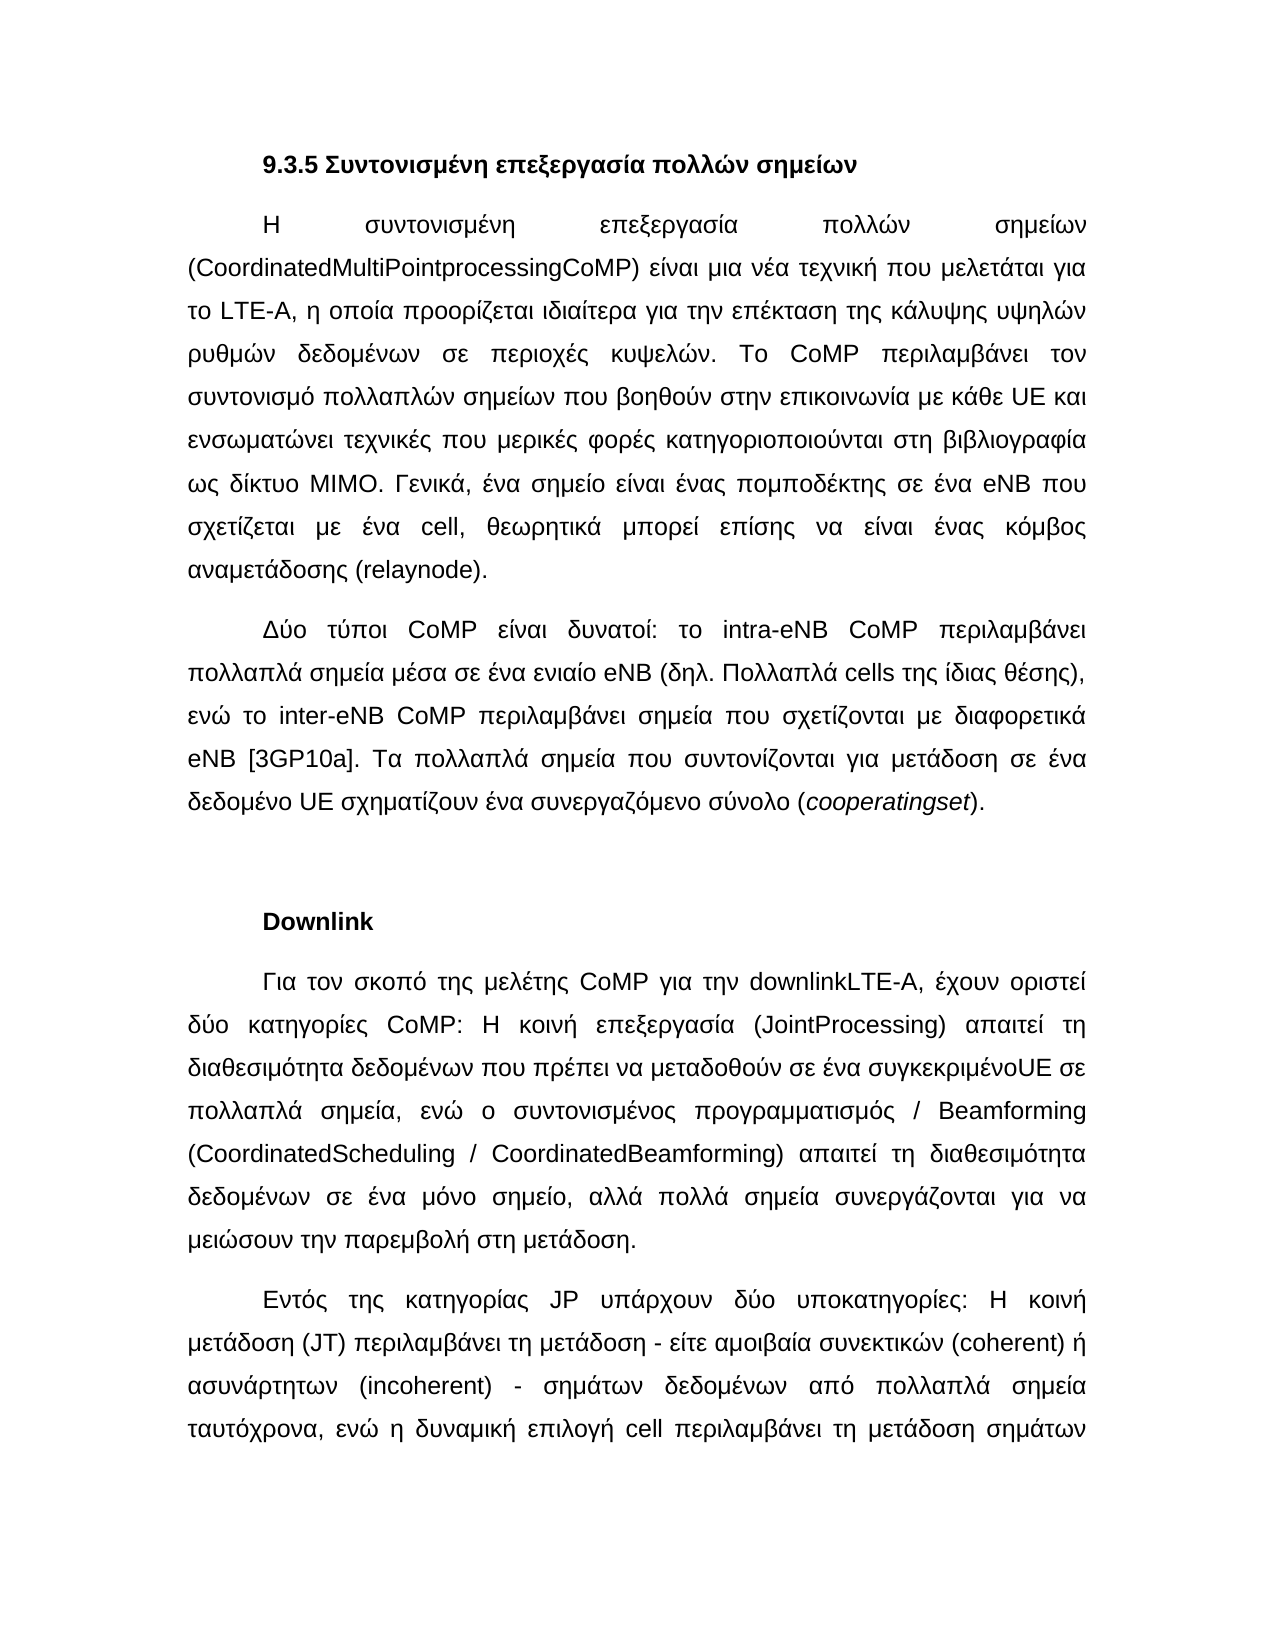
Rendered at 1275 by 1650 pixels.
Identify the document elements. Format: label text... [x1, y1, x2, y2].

text Downlink [187, 907, 1087, 935]
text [187, 1285, 1087, 1443]
text 9.3.5 Συντονισμένη επεξεργασία πολλών σημείων [187, 150, 1087, 179]
text Η συντονισμένη επεξεργασία πολλών σημείων (CoordinatedMultiPointprocessingCoMP) είναι μια νέα τεχνική που μελετάται για το LTE-A, η οποία προορίζεται ιδιαίτερα για την επέκταση της κάλυψης υψηλών ρυθμών δεδομένων σε περιοχές κυψελών. Το CoMP περιλαμβάνει τον συντονισμό πολλαπλών σημείων που βοηθούν στην επικοινωνία με κάθε UE και ενσωματώνει τεχνικές που μερικές φορές κατηγοριοποιούνται στη βιβλιογραφία ως δίκτυο MIMO. Γενικά, ένα σημείο είναι ένας πομποδέκτης σε ένα eNB που σχετίζεται με ένα cell, θεωρητικά μπορεί επίσης να είναι ένας κόμβος αναμετάδοσης (relaynode). [187, 210, 1087, 583]
text Για τον σκοπό της μελέτης CoMP για την downlinkLTE-A, έχουν οριστεί δύο κατηγορίες CoMP: Η κοινή επεξεργασία (JointProcessing) απαιτεί τη διαθεσιμότητα δεδομένων που πρέπει να μεταδοθούν σε ένα συγκεκριμένοUE σε πολλαπλά σημεία, ενώ ο συντονισμένος προγραμματισμός / Beamforming (CoordinatedScheduling / CoordinatedBeamforming) απαιτεί τη διαθεσιμότητα δεδομένων σε ένα μόνο σημείο, αλλά πολλά σημεία συνεργάζονται για να μειώσουν την παρεμβολή στη μετάδοση. [187, 966, 1087, 1254]
text Δύο τύποι CoMP είναι δυνατοί: το intra-eNB CoMP περιλαμβάνει πολλαπλά σημεία μέσα σε ένα ενιαίο eNB (δηλ. Πολλαπλά cells της ίδιας θέσης), ενώ το inter-eNB CoMP περιλαμβάνει σημεία που σχετίζονται με διαφορετικά eNB [3GP10a]. Τα πολλαπλά σημεία που συντονίζονται για μετάδοση σε ένα δεδομένο UE σχηματίζουν ένα συνεργαζόμενο σύνολο (cooperatingset). [187, 614, 1087, 816]
